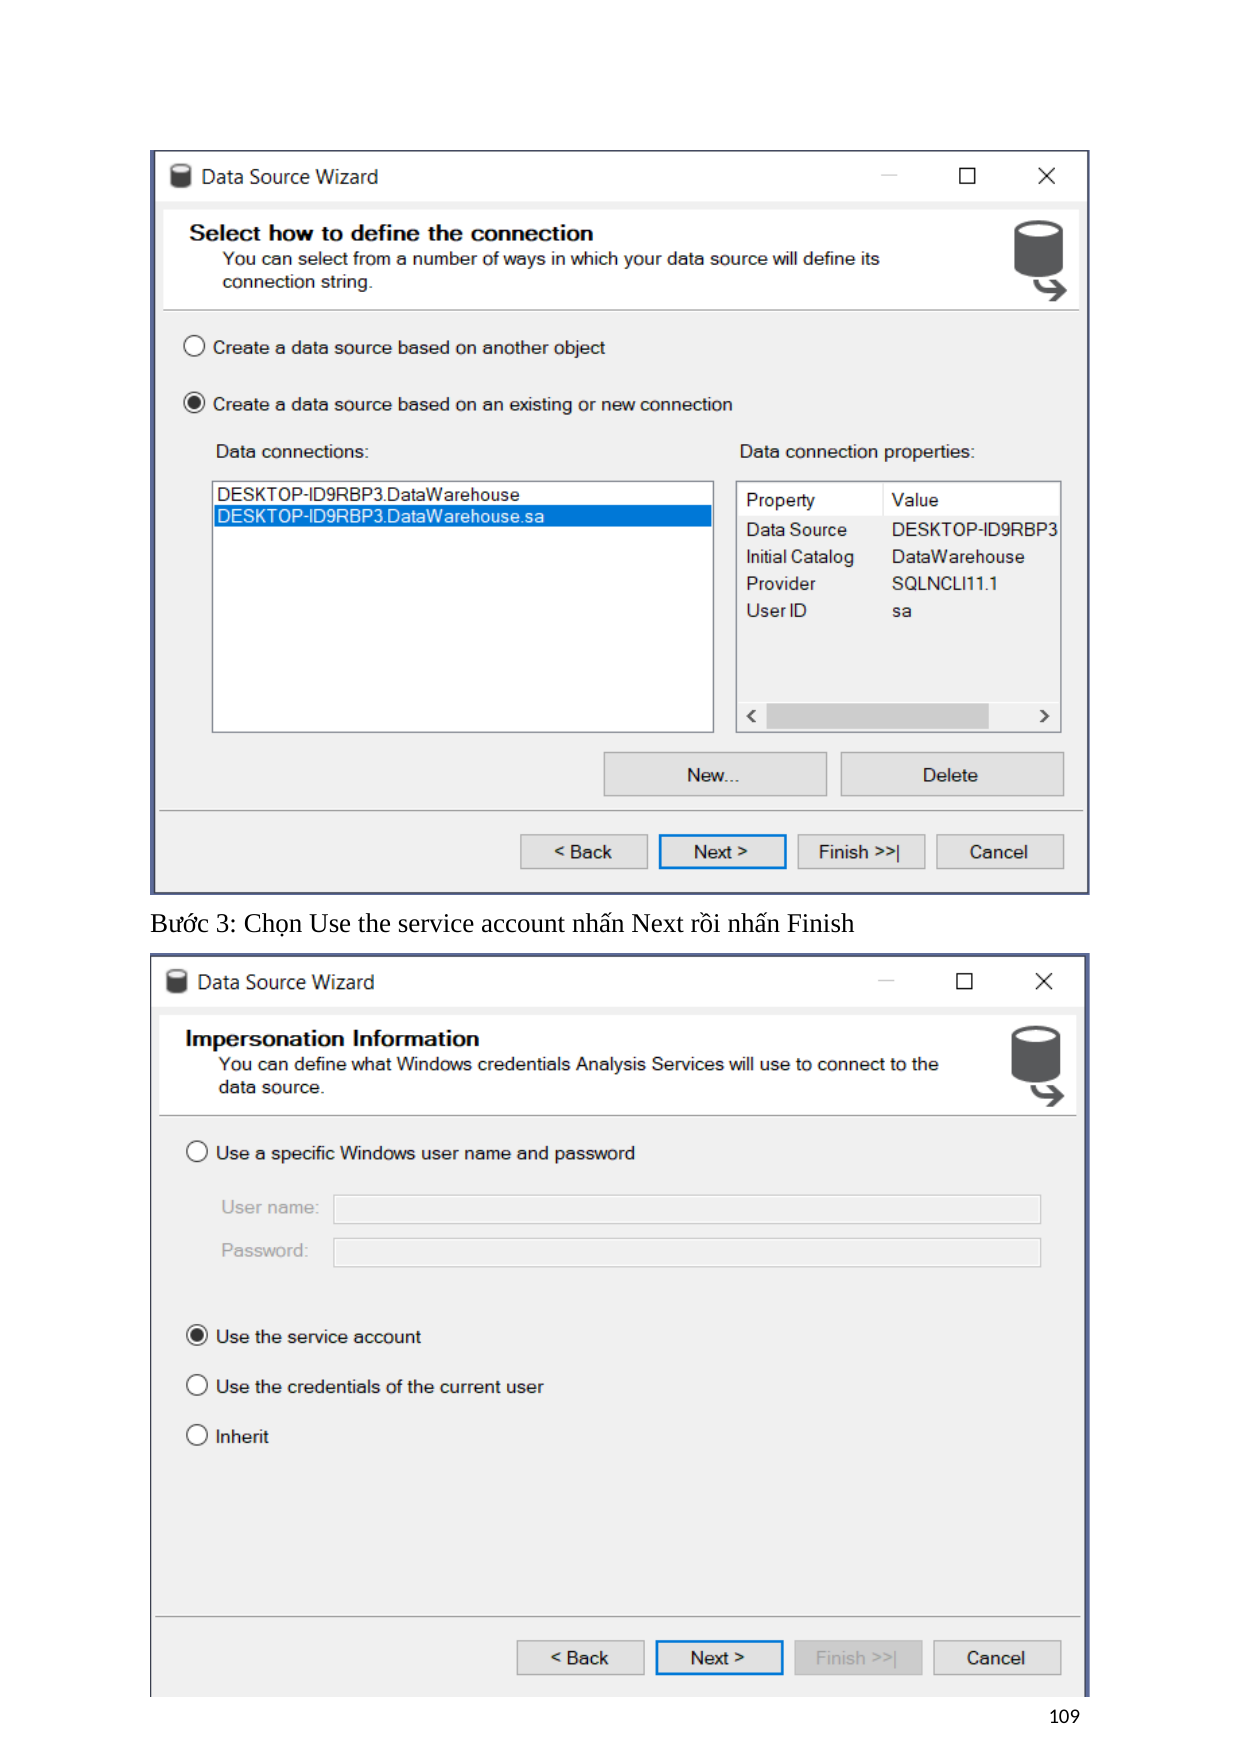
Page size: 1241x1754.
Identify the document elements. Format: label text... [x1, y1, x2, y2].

picture [150, 150, 1090, 895]
picture [150, 953, 1090, 1697]
text Bước 3: Chọn Use the service account nhấn Next rồi nhấn Finish [150, 907, 1090, 938]
